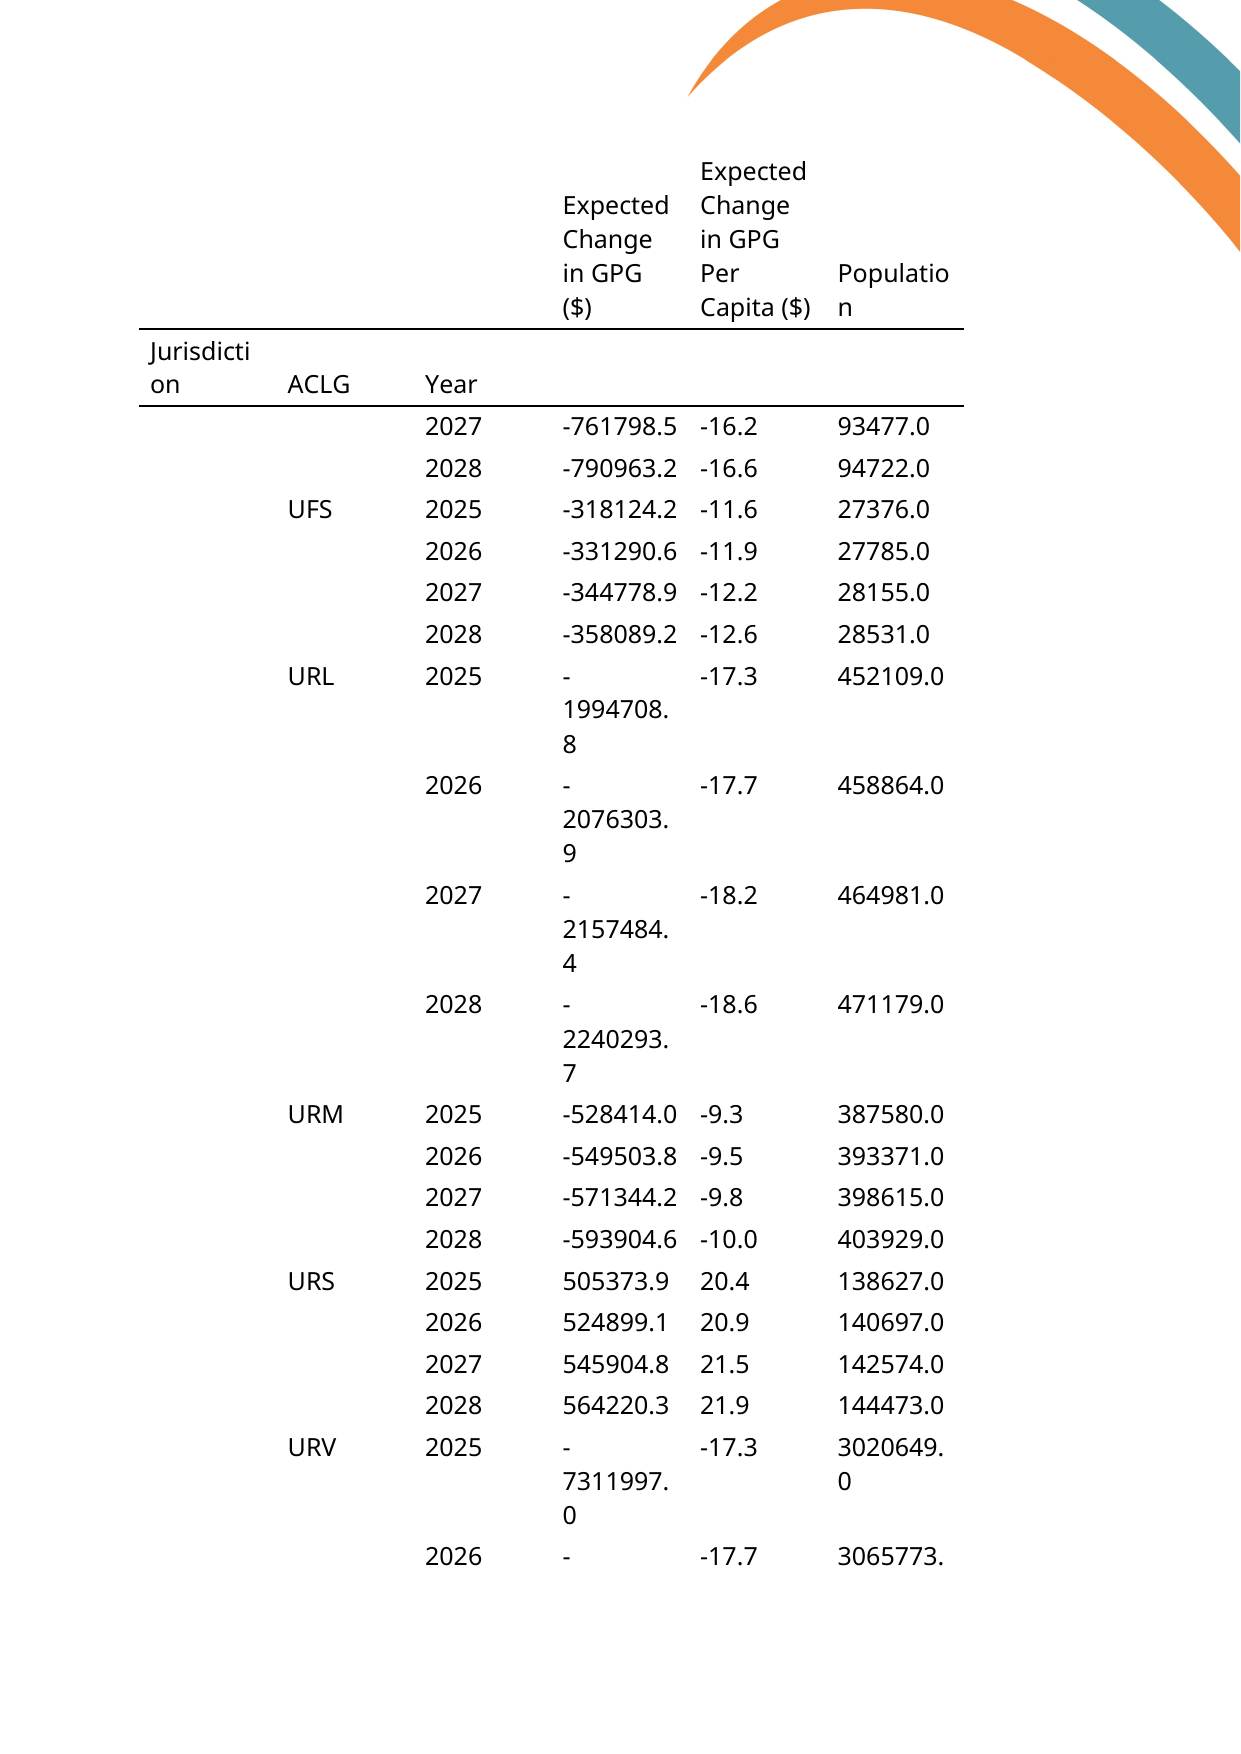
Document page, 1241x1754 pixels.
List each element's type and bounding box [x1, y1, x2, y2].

picture [19, 0, 1241, 306]
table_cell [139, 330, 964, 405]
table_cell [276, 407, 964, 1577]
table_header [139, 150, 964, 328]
